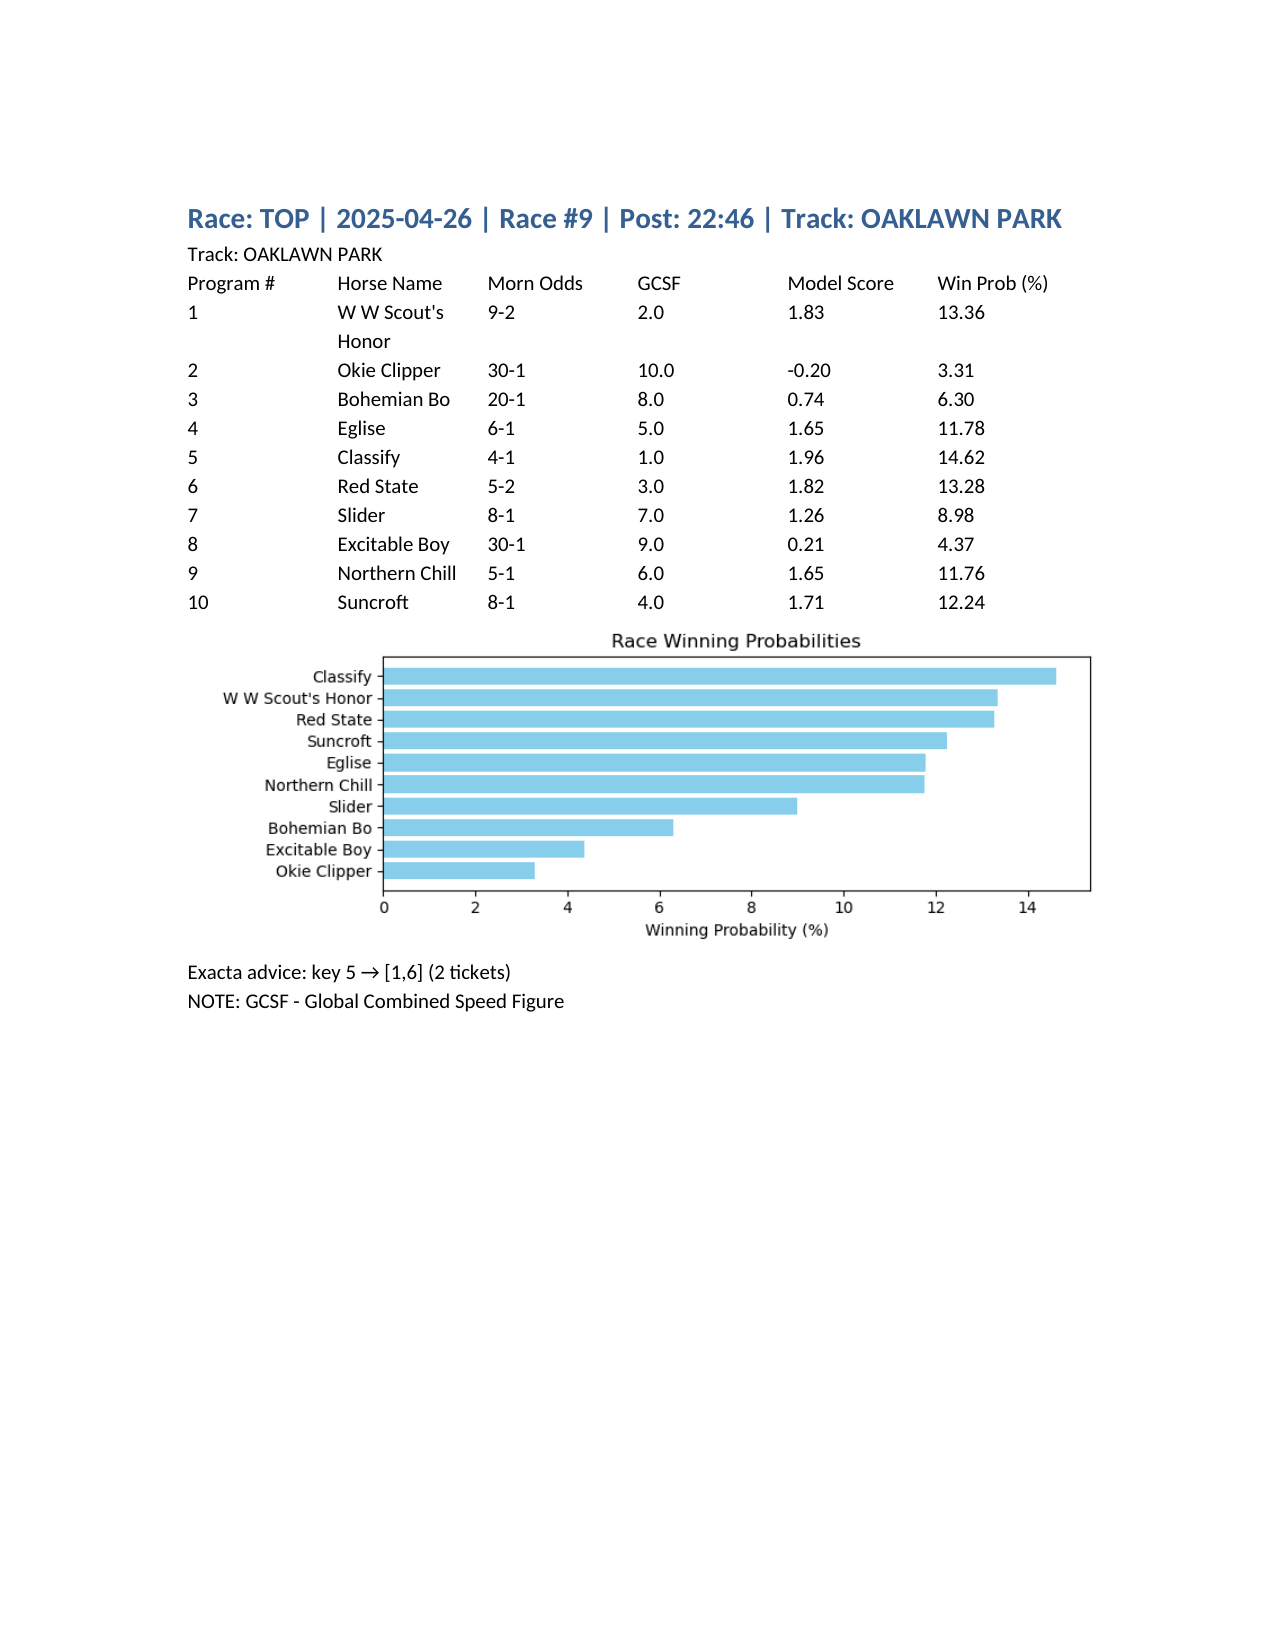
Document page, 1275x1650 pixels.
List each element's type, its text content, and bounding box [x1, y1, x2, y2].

text Track: OAKLAWN PARK [187, 241, 1087, 266]
subtitle Race: TOP | 2025-04-26 | Race #9 | Post: 22:46 | Track: OAKLAWN PARK [187, 200, 1087, 236]
picture [206, 617, 1107, 956]
text NOTE: GCSF - Global Combined Speed Figure [187, 988, 1087, 1014]
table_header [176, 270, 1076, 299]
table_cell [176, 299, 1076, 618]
text Exacta advice: key 5 → [1,6] (2 tickets) [187, 959, 1087, 984]
